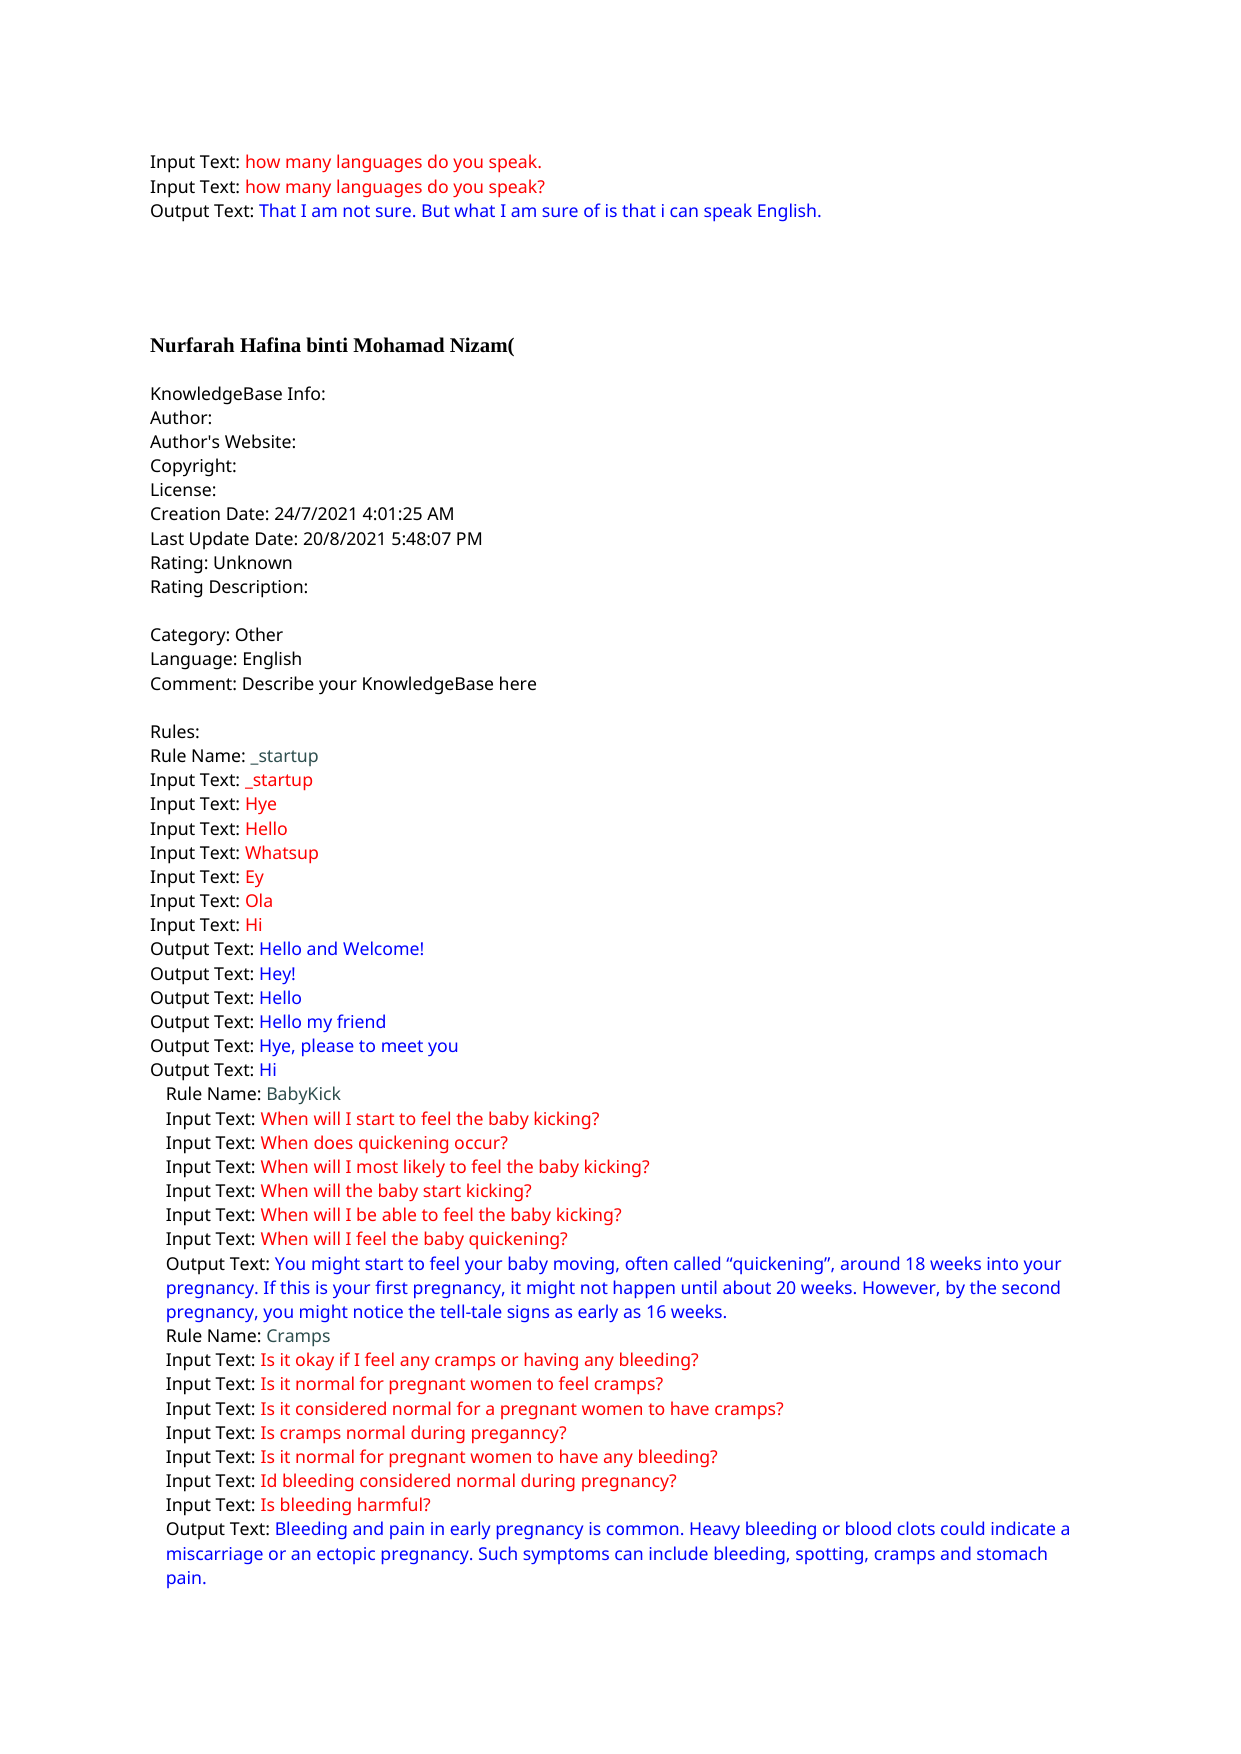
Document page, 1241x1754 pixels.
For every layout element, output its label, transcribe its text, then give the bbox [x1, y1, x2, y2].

text Input Text: how many languages do you speak. [150, 150, 1090, 174]
text Input Text: When will I start to feel the baby kicking? [166, 1106, 1090, 1130]
text Rule Name: _startup [150, 743, 1090, 768]
text Output Text: You might start to feel your baby moving, often called “quickening”, around 18 weeks into your pregnancy. If this is your first pregnancy, it might not happen until about 20 weeks. However, by the second pregnancy, you might notice the tell-tale signs as early as 16 weeks. [166, 1251, 1090, 1323]
text Output Text: Hello and Welcome! [150, 937, 1090, 961]
text Input Text: Is bleeding harmful? [166, 1493, 1090, 1517]
text Input Text: Ola [150, 888, 1090, 913]
text Input Text: Is it normal for pregnant women to have any bleeding? [166, 1444, 1090, 1468]
text Input Text: When will I most likely to feel the baby kicking? [166, 1154, 1090, 1178]
text Rule Name: BabyKick [166, 1082, 1090, 1106]
text Input Text: Whatsup [150, 840, 1090, 864]
text Input Text: Is it considered normal for a pregnant women to have cramps? [166, 1396, 1090, 1420]
text Input Text: When does quickening occur? [166, 1130, 1090, 1154]
text Input Text: Hello [150, 816, 1090, 840]
text Output Text: Hi [150, 1058, 1090, 1082]
text Category: Other [150, 623, 1090, 647]
text Copyright: [150, 453, 1090, 478]
text Output Text: Hey! [150, 961, 1090, 985]
text Input Text: When will I feel the baby quickening? [166, 1227, 1090, 1251]
text Output Text: That I am not sure. But what I am sure of is that i can speak English. [150, 198, 1090, 222]
text Creation Date: 24/7/2021 4:01:25 AM [150, 502, 1090, 526]
text Comment: Describe your KnowledgeBase here [150, 671, 1090, 695]
text Output Text: Bleeding and pain in early pregnancy is common. Heavy bleeding or blood clots could indicate a miscarriage or an ectopic pregnancy. Such symptoms can include bleeding, spotting, cramps and stomach pain. [166, 1517, 1090, 1589]
text Rating: Unknown [150, 550, 1090, 574]
text Input Text: Is cramps normal during preganncy? [166, 1420, 1090, 1444]
text KnowledgeBase Info: [150, 381, 1090, 405]
text Input Text: Ey [150, 864, 1090, 888]
text Last Update Date: 20/8/2021 5:48:07 PM [150, 526, 1090, 550]
text Input Text: Id bleeding considered normal during pregnancy? [166, 1468, 1090, 1493]
text Author's Website: [150, 429, 1090, 453]
text Input Text: When will I be able to feel the baby kicking? [166, 1203, 1090, 1227]
text Rules: [150, 719, 1090, 743]
text Rating Description: [150, 574, 1090, 598]
text Input Text: Is it normal for pregnant women to feel cramps? [166, 1372, 1090, 1396]
text Input Text: When will the baby start kicking? [166, 1178, 1090, 1203]
text Input Text: Is it okay if I feel any cramps or having any bleeding? [166, 1348, 1090, 1372]
text Nurfarah Hafina binti Mohamad Nizam( [150, 333, 1090, 357]
text Input Text: Hye [150, 792, 1090, 816]
text Output Text: Hello [150, 985, 1090, 1009]
text Input Text: how many languages do you speak? [150, 174, 1090, 198]
text Input Text: Hi [150, 913, 1090, 937]
text Output Text: Hye, please to meet you [150, 1033, 1090, 1058]
text Author: [150, 405, 1090, 429]
text Language: English [150, 647, 1090, 671]
text Rule Name: Cramps [166, 1323, 1090, 1348]
text Input Text: _startup [150, 768, 1090, 792]
text Output Text: Hello my friend [150, 1009, 1090, 1033]
text License: [150, 478, 1090, 502]
